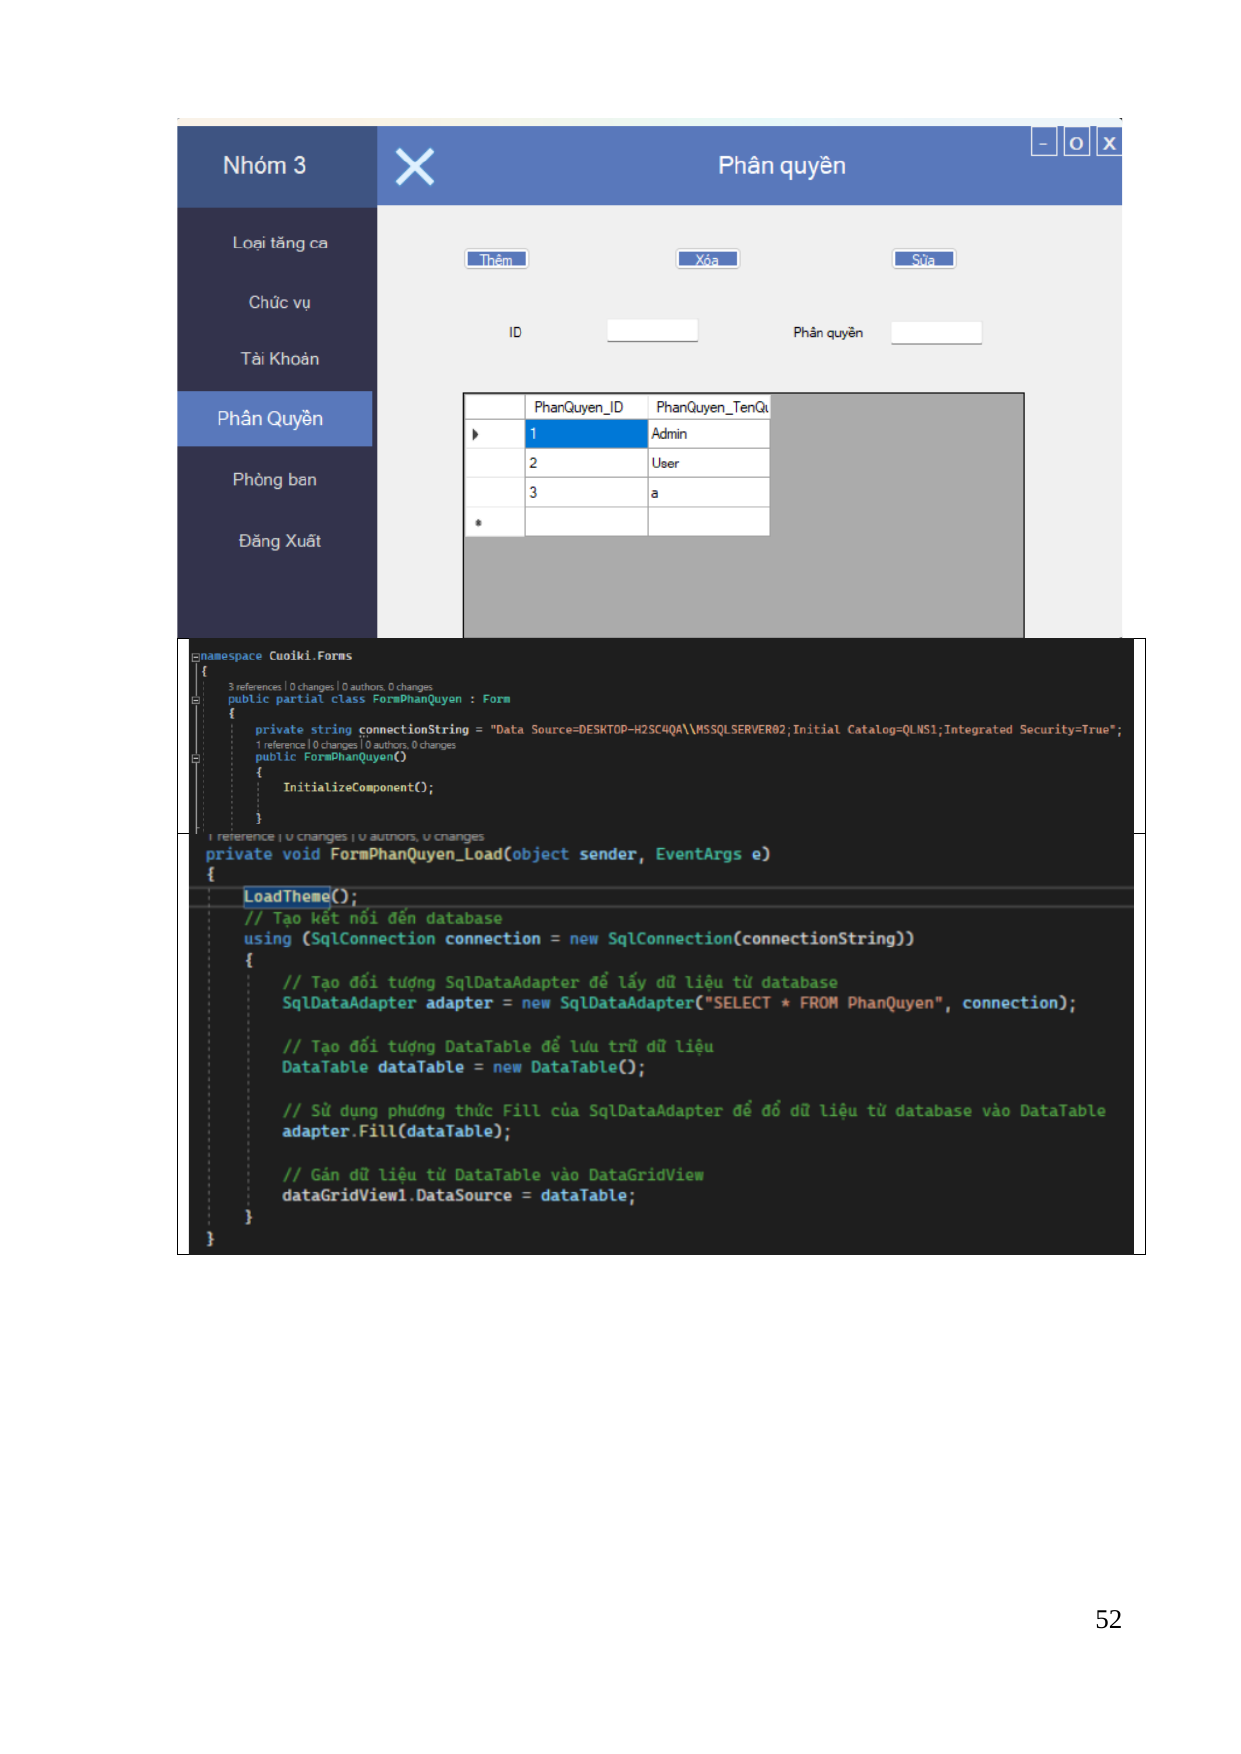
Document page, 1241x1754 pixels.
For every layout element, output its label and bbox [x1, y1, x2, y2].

table_header [1134, 639, 1145, 833]
table_header [178, 639, 188, 833]
picture [177, 118, 1134, 1255]
table_cell [1134, 834, 1145, 1254]
table_cell [178, 834, 188, 1254]
